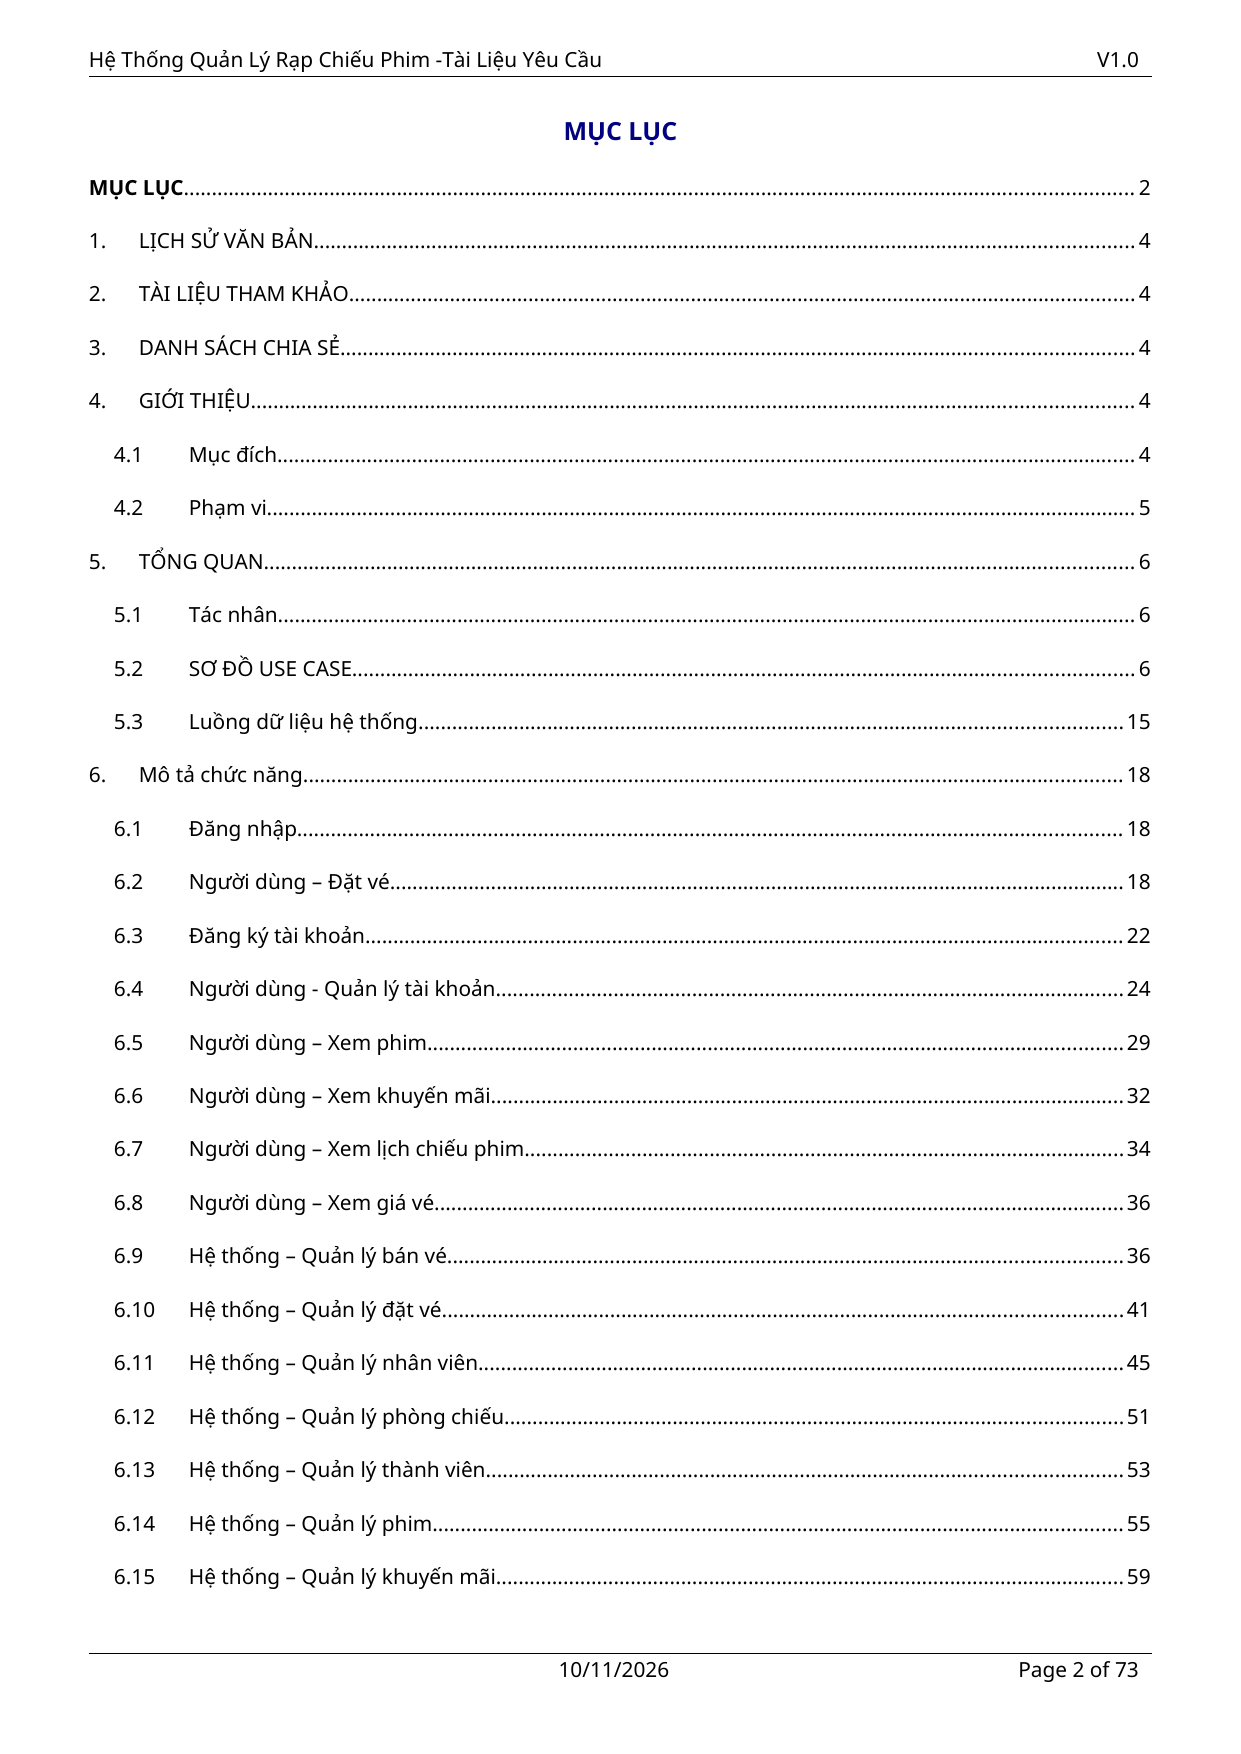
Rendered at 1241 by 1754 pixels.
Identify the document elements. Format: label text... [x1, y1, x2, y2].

text 6.10 Hệ thống – Quản lý đặt vé. 41 [114, 1295, 1152, 1323]
text 5.2 SƠ ĐỒ USE CASE 6 [114, 654, 1152, 682]
text 6.11 Hệ thống – Quản lý nhân viên 45 [114, 1348, 1152, 1377]
text 6.6 Người dùng – Xem khuyến mãi 32 [114, 1081, 1152, 1109]
text 4. GIỚI THIỆU 4 [89, 386, 1152, 415]
text 6.1 Đăng nhập 18 [114, 814, 1152, 842]
text 6.8 Người dùng – Xem giá vé 36 [114, 1188, 1152, 1216]
text 5. TỔNG QUAN 6 [89, 547, 1152, 575]
text MỤC LỤC [89, 114, 1152, 148]
text 6.14 Hệ thống – Quản lý phim 55 [114, 1509, 1152, 1537]
text 6. Mô tả chức năng 18 [89, 761, 1152, 789]
text 4.2 Phạm vi 5 [114, 493, 1152, 522]
text 6.13 Hệ thống – Quản lý thành viên 53 [114, 1455, 1152, 1484]
text 6.4 Người dùng - Quản lý tài khoản 24 [114, 974, 1152, 1003]
text 6.9 Hệ thống – Quản lý bán vé. 36 [114, 1241, 1152, 1270]
text 6.7 Người dùng – Xem lịch chiếu phim 34 [114, 1134, 1152, 1163]
text 2. TÀI LIỆU THAM KHẢO 4 [89, 279, 1152, 308]
text 4.1 Mục đích 4 [114, 440, 1152, 468]
text 5.3 Luồng dữ liệu hệ thống. 15 [114, 707, 1152, 736]
text 3. DANH SÁCH CHIA SẺ 4 [89, 333, 1152, 361]
text 5.1 Tác nhân 6 [114, 600, 1152, 629]
text 6.5 Người dùng – Xem phim. 29 [114, 1028, 1152, 1056]
text 6.2 Người dùng – Đặt vé. 18 [114, 867, 1152, 896]
text MỤC LỤC 2 [89, 173, 1152, 201]
text 1. LỊCH SỬ VĂN BẢN 4 [89, 226, 1152, 254]
text 6.15 Hệ thống – Quản lý khuyến mãi 59 [114, 1562, 1152, 1591]
text 6.12 Hệ thống – Quản lý phòng chiếu 51 [114, 1402, 1152, 1430]
text 6.3 Đăng ký tài khoản 22 [114, 921, 1152, 949]
